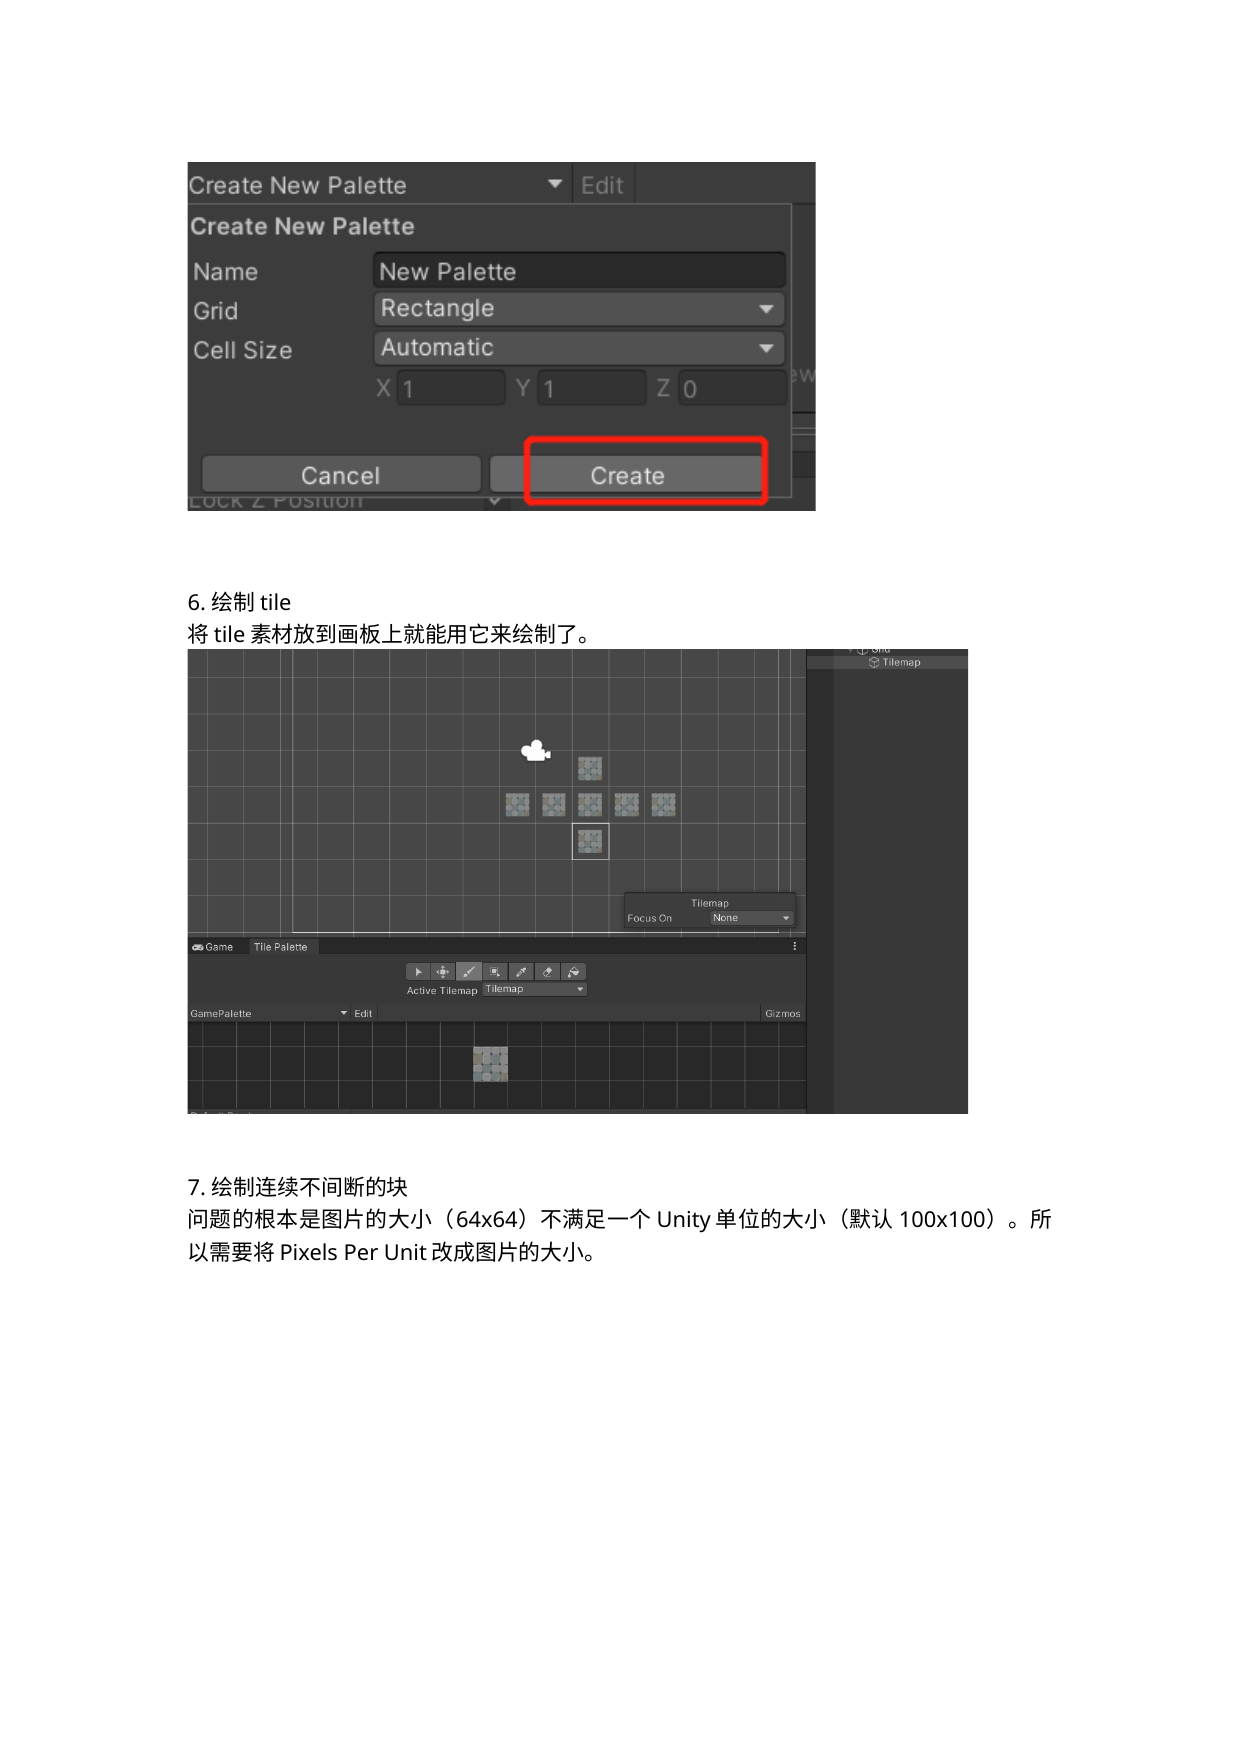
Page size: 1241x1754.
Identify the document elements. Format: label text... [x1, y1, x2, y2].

text 6. 绘制tile [187, 584, 1053, 617]
text 7. 绘制连续不间断的块 [187, 1169, 1053, 1202]
text 问题的根本是图片的大小（64x64）不满足一个Unity单位的大小（默认100x100）。所以需要将Pixels Per Unit改成图片的大小。 [187, 1202, 1053, 1267]
picture [187, 649, 969, 1114]
text 将tile素材放到画板上就能用它来绘制了。 [187, 617, 1053, 649]
picture [187, 162, 816, 511]
